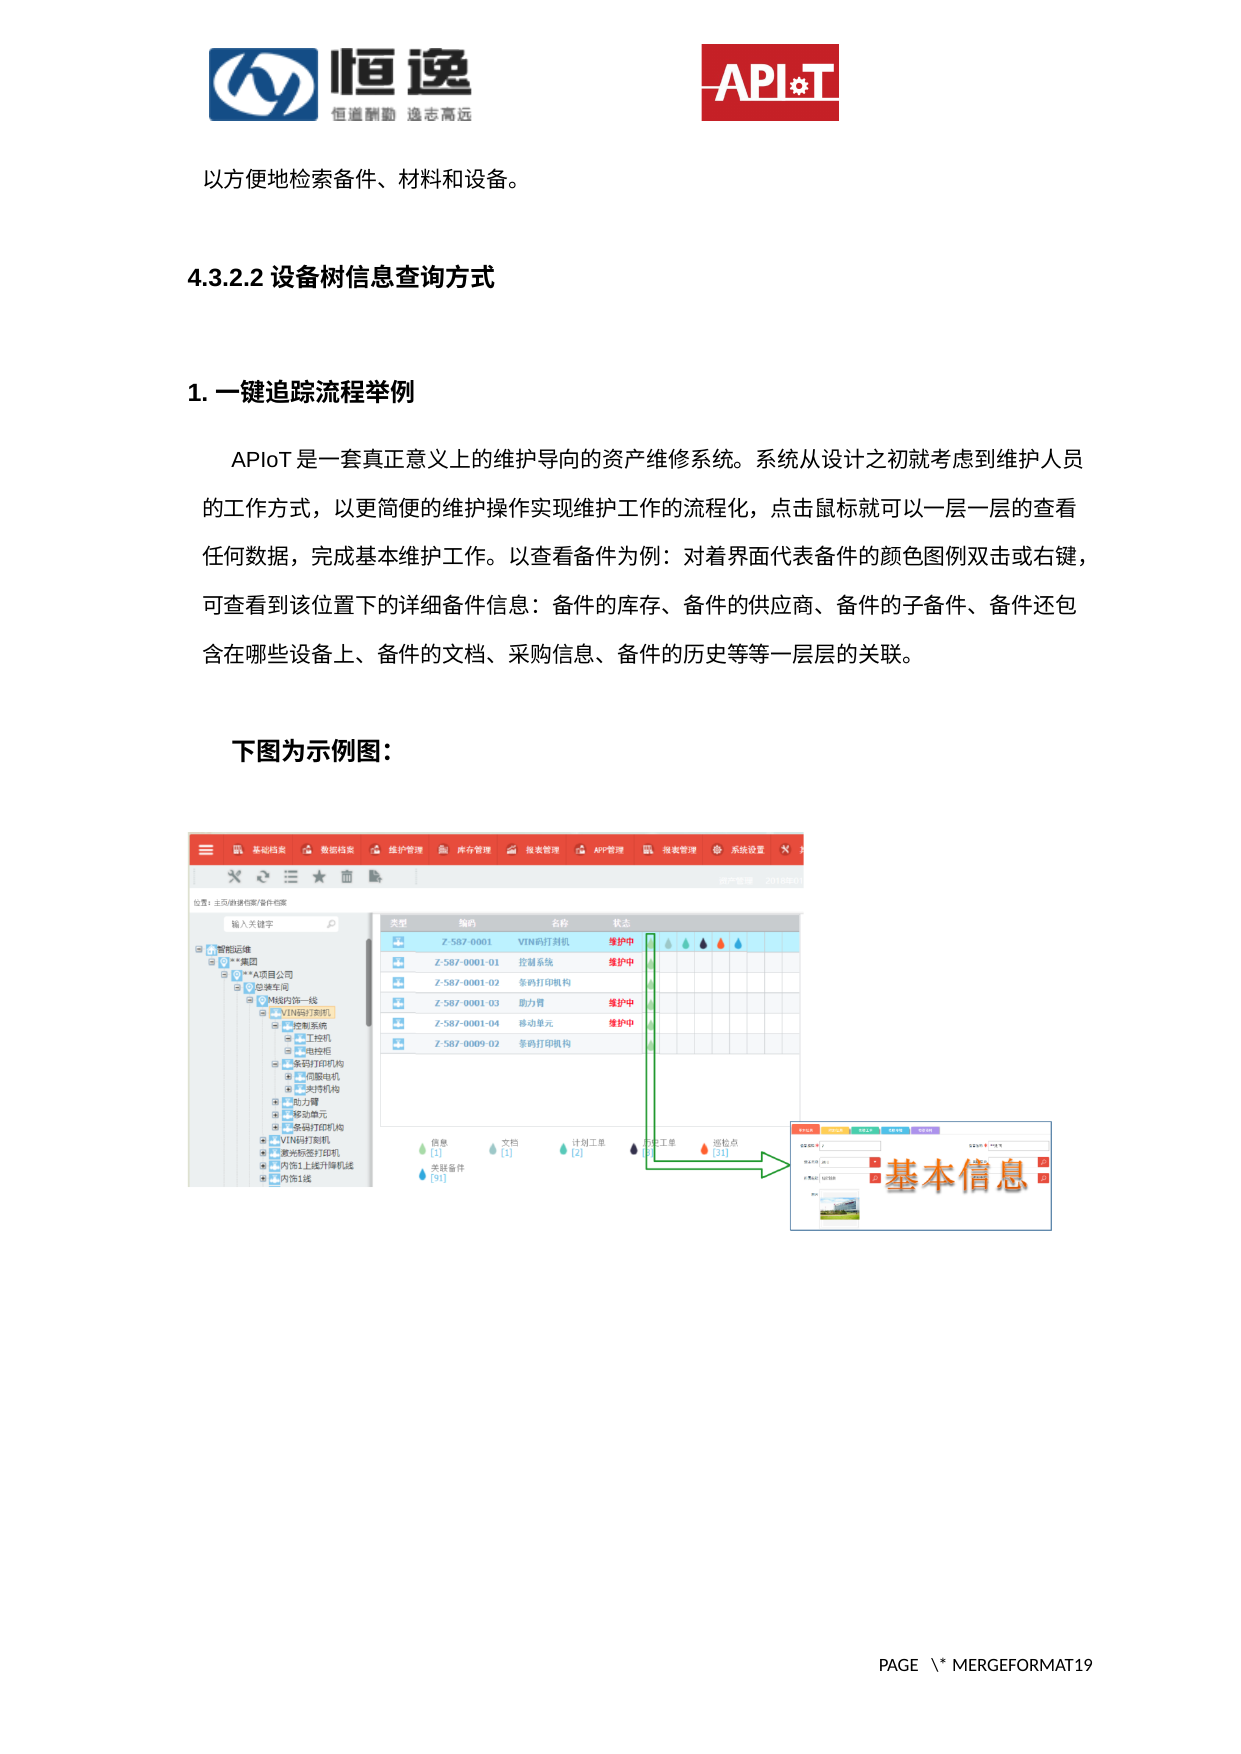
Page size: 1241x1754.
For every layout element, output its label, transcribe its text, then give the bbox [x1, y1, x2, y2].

text 1. 一键追踪流程举例 [187, 358, 1093, 423]
subtitle 4.3.2.2 设备树信息查询方式 [187, 243, 1093, 308]
picture [209, 48, 474, 121]
text APIoT是一套真正意义上的维护导向的资产维修系统。系统从设计之初就考虑到维护人员的工作方式，以更简便的维护操作实现维护工作的流程化，点击鼠标就可以一层一层的查看任何数据，完成基本维护工作。以查看备件为例：对着界面代表备件的颜色图例双击或右键，可查看到该位置下的详细备件信息：备件的库存、备件的供应商、备件的子备件、备件还包含在哪些设备上、备件的文档、采购信息、备件的历史等等一层层的关联。 [202, 441, 1093, 669]
picture [701, 44, 839, 121]
picture [187, 832, 1053, 1232]
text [202, 162, 1093, 194]
text 下图为示例图： [187, 717, 1093, 782]
